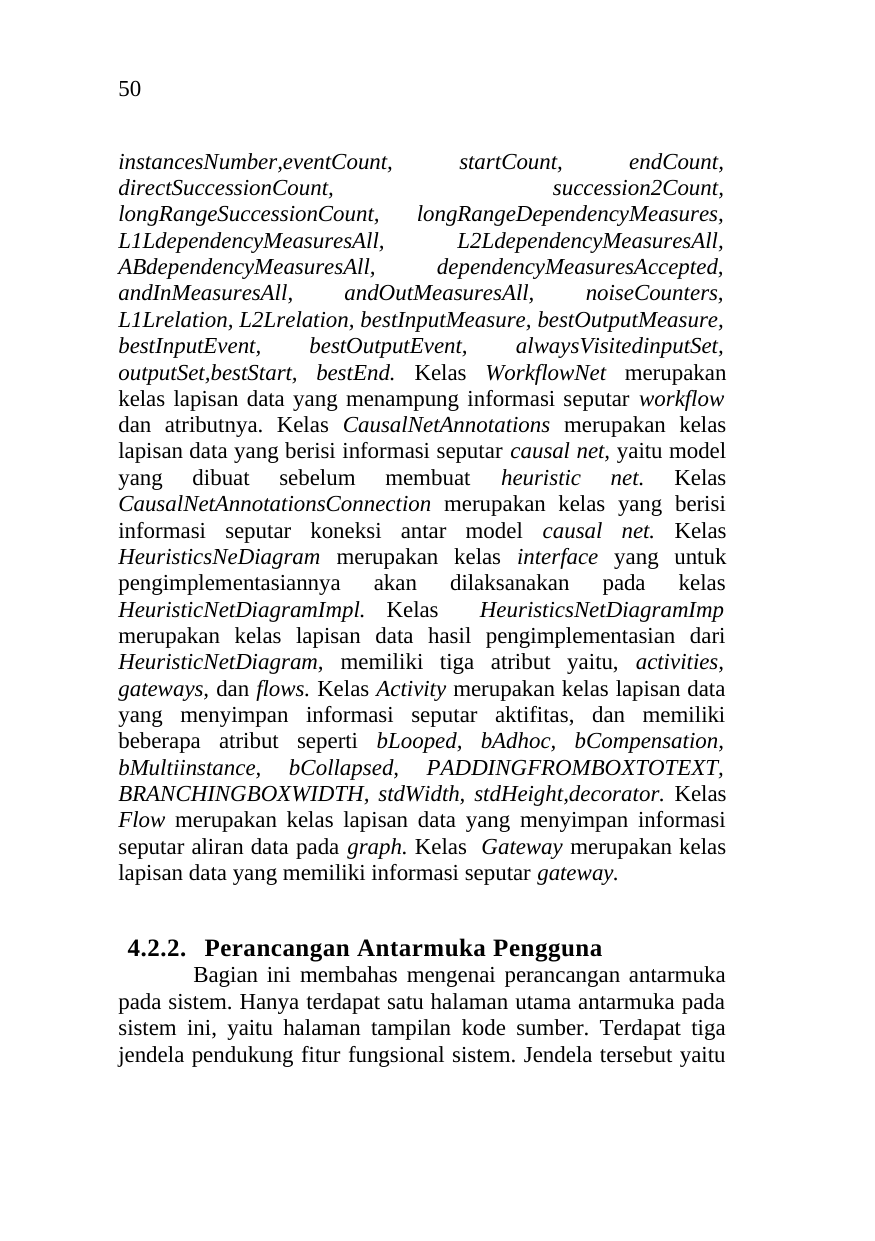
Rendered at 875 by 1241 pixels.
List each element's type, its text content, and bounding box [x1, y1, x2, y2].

subtitle Perancangan Antarmuka Pengguna [127, 933, 726, 962]
